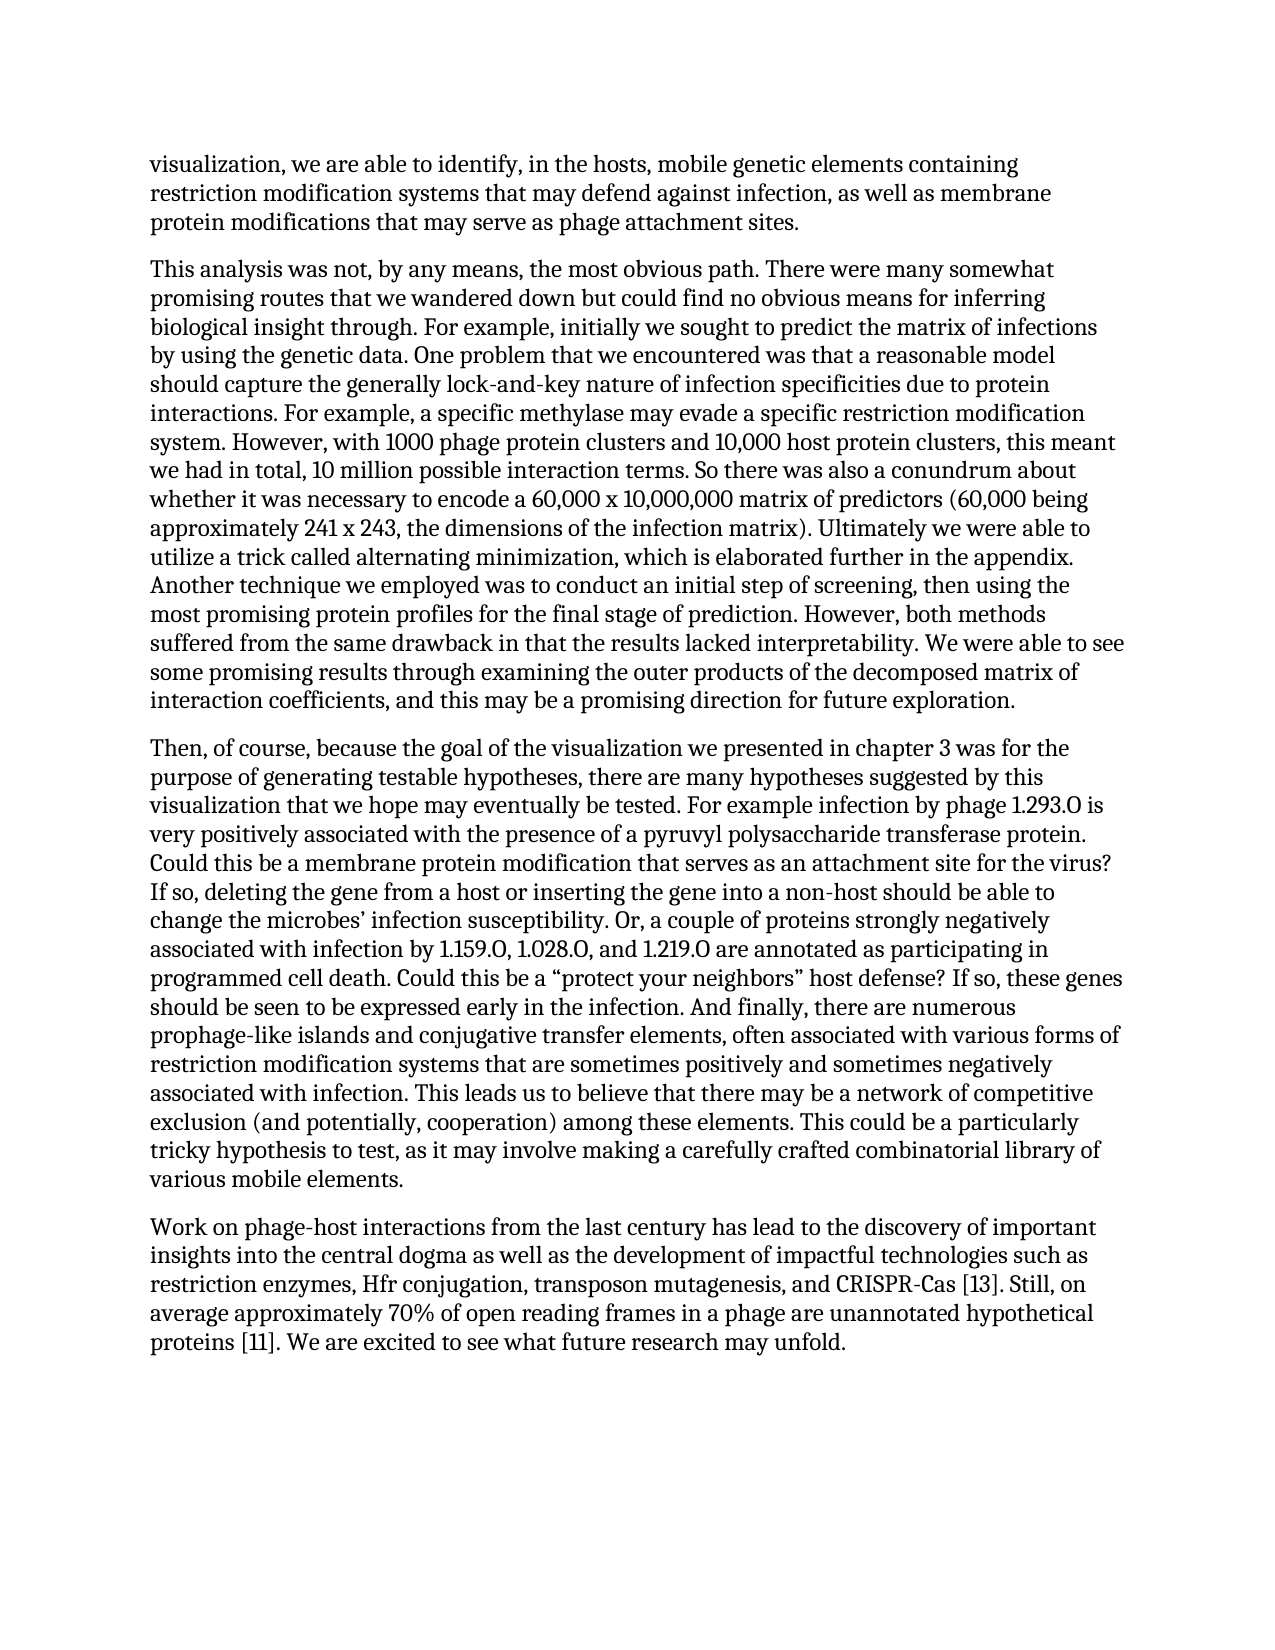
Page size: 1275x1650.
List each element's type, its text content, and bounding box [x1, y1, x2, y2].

text Then, of course, because the goal of the visualization we presented in chapter 3 was for the purpose of generating testable hypotheses, there are many hypotheses suggested by this visualization that we hope may eventually be tested. For example infection by phage 1.293.O is very positively associated with the presence of a pyruvyl polysaccharide transferase protein. Could this be a membrane protein modification that serves as an attachment site for the virus? If so, deleting the gene from a host or inserting the gene into a non-host should be able to change the microbes’ infection susceptibility. Or, a couple of proteins strongly negatively associated with infection by 1.159.O, 1.028.O, and 1.219.O are annotated as participating in programmed cell death. Could this be a “protect your neighbors” host defense? If so, these genes should be seen to be expressed early in the infection. And finally, there are numerous prophage-like islands and conjugative transfer elements, often associated with various forms of restriction modification systems that are sometimes positively and sometimes negatively associated with infection. This leads us to believe that there may be a network of competitive exclusion (and potentially, cooperation) among these elements. This could be a particularly tricky hypothesis to test, as it may involve making a carefully crafted combinatorial library of various mobile elements. [150, 734, 1125, 1194]
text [150, 150, 1125, 236]
text Work on phage-host interactions from the last century has lead to the discovery of important insights into the central dogma as well as the development of impactful technologies such as restriction enzymes, Hfr conjugation, transposon mutagenesis, and CRISPR-Cas [13]. Still, on average approximately 70% of open reading frames in a phage are unannotated hypothetical proteins [11]. We are excited to see what future research may unfold. [150, 1212, 1125, 1356]
text This analysis was not, by any means, the most obvious path. There were many somewhat promising routes that we wandered down but could find no obvious means for inferring biological insight through. For example, initially we sought to predict the matrix of infections by using the genetic data. One problem that we encountered was that a reasonable model should capture the generally lock-and-key nature of infection specificities due to protein interactions. For example, a specific methylase may evade a specific restriction modification system. However, with 1000 phage protein clusters and 10,000 host protein clusters, this meant we had in total, 10 million possible interaction terms. So there was also a conundrum about whether it was necessary to encode a 60,000 x 10,000,000 matrix of predictors (60,000 being approximately 241 x 243, the dimensions of the infection matrix). Ultimately we were able to utilize a trick called alternating minimization, which is elaborated further in the appendix. Another technique we employed was to conduct an initial step of screening, then using the most promising protein profiles for the final stage of prediction. However, both methods suffered from the same drawback in that the results lacked interpretability. We were able to see some promising results through examining the outer products of the decomposed matrix of interaction coefficients, and this may be a promising direction for future exploration. [150, 255, 1125, 715]
